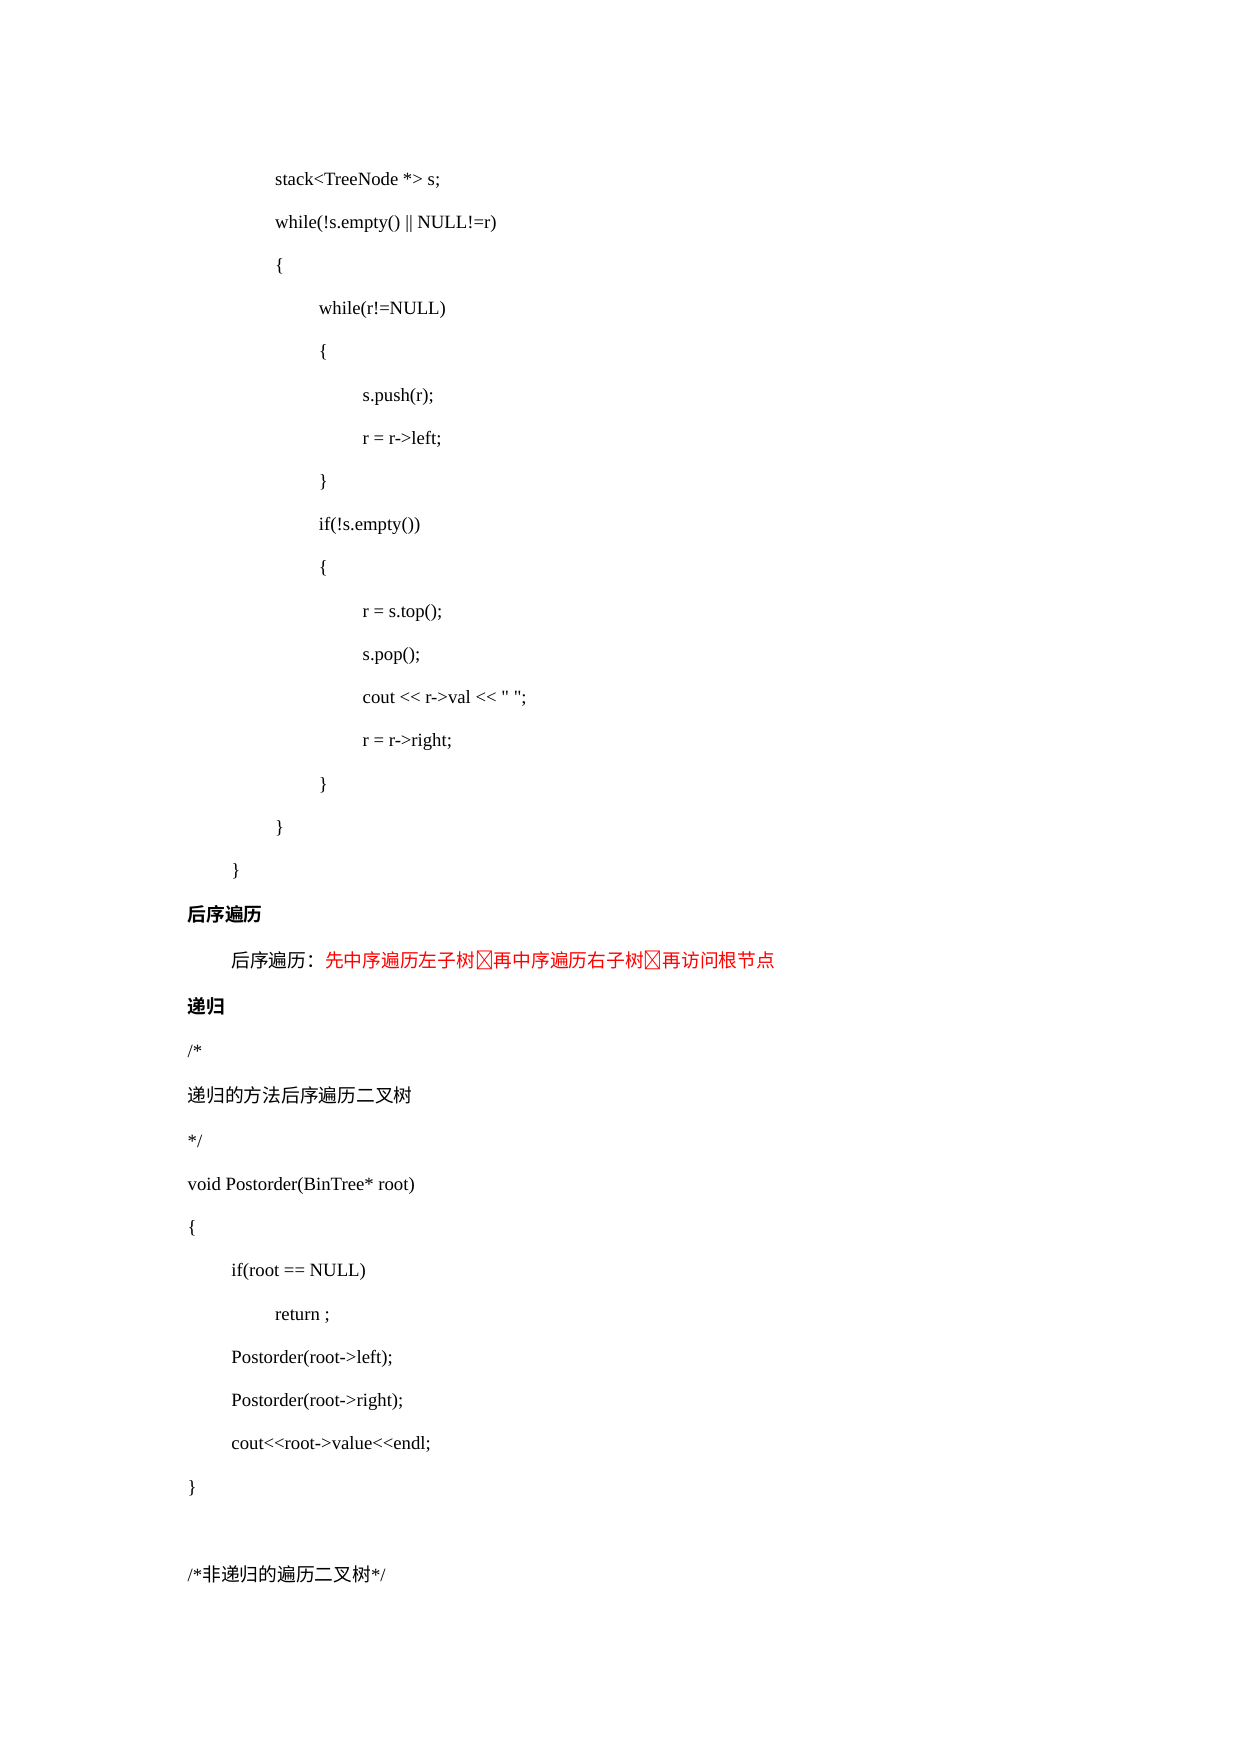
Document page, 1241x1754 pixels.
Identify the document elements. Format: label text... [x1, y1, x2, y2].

text /* [187, 1035, 1053, 1067]
text return ; [187, 1297, 1053, 1330]
text 递归的方法后序遍历二叉树 [187, 1078, 1053, 1111]
text s.pop(); [319, 637, 1053, 670]
subtitle 后序遍历 [187, 897, 1053, 929]
text } [187, 1470, 1053, 1503]
text r = s.top(); [231, 594, 1053, 627]
text { [231, 551, 1053, 583]
text Postorder(root->right); [187, 1384, 1053, 1416]
text stack<TreeNode *> s; [231, 162, 1053, 194]
text while(!s.empty() || NULL!=r) [231, 205, 1053, 238]
text if(!s.empty()) [231, 508, 1053, 540]
text s.push(r); [231, 378, 1053, 411]
text { [187, 1211, 1053, 1243]
text } [231, 854, 1053, 886]
text { [231, 335, 1053, 367]
text } [231, 767, 1053, 800]
text } [231, 810, 1053, 843]
text cout<<root->value<<endl; [187, 1427, 1053, 1459]
text } [231, 464, 1053, 497]
text if(root == NULL) [187, 1254, 1053, 1286]
text r = r->right; [231, 724, 1053, 756]
text { [231, 248, 1053, 281]
text r = r->left; [231, 421, 1053, 454]
text 后序遍历：先中序遍历左子树再中序遍历右子树再访问根节点 [187, 943, 1053, 975]
text cout << r->val << " "; [231, 681, 1053, 713]
text while(r!=NULL) [231, 292, 1053, 324]
text */ [187, 1124, 1053, 1157]
text void Postorder(BinTree* root) [187, 1167, 1053, 1200]
text Postorder(root->left); [187, 1340, 1053, 1373]
text /*非递归的遍历二叉树*/ [187, 1557, 1053, 1589]
subtitle 递归 [187, 989, 1053, 1021]
